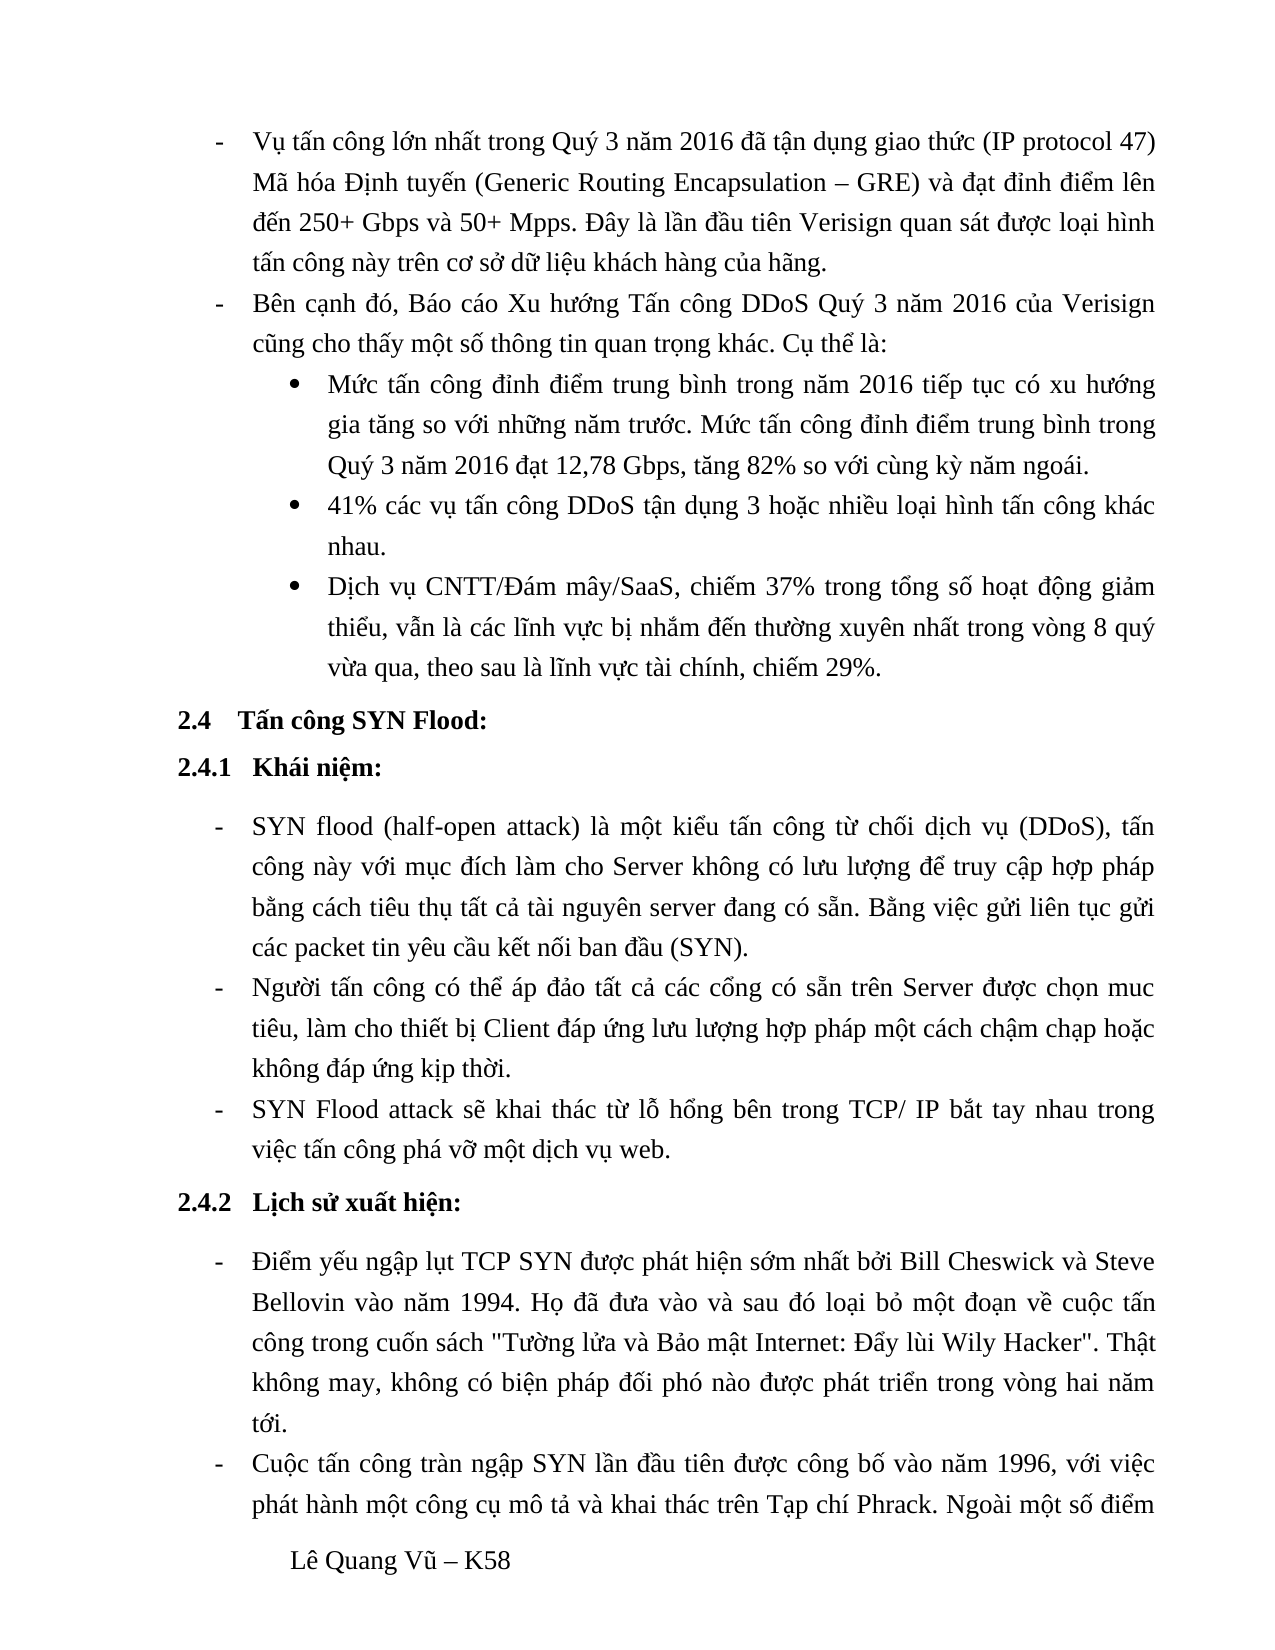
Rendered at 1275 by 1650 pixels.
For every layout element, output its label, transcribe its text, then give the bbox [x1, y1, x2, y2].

subtitle Lịch sử xuất hiện: [177, 1186, 1157, 1217]
list Điểm yếu ngập lụt TCP SYN được phát hiện sớm nhất bởi Bill Cheswick và Steve Bellovin vào năm 1994. Họ đã đưa vào và sau đó loại bỏ một đoạn về cuộc tấn công trong cuốn sách "Tường lửa và Bảo mật Internet: Đẩy lùi Wily Hacker". Thật không may, không có biện pháp đối phó nào được phát triển trong vòng hai năm tới. [214, 1245, 1157, 1438]
list Bên cạnh đó, Báo cáo Xu hướng Tấn công DDoS Quý 3 năm 2016 của Verisign cũng cho thấy một số thông tin quan trọng khác. Cụ thể là: [215, 287, 1157, 358]
list SYN Flood attack sẽ khai thác từ lỗ hổng bên trong TCP/ IP bắt tay nhau trong việc tấn công phá vỡ một dịch vụ web. [214, 1093, 1157, 1164]
list Vụ tấn công lớn nhất trong Quý 3 năm 2016 đã tận dụng giao thức (IP protocol 47) Mã hóa Định tuyến (Generic Routing Encapsulation – GRE) và đạt đỉnh điểm lên đến 250+ Gbps và 50+ Mpps. Đây là lần đầu tiên Verisign quan sát được loại hình tấn công này trên cơ sở dữ liệu khách hàng của hãng. [215, 125, 1157, 278]
subtitle Tấn công SYN Flood: [177, 704, 1157, 735]
list Người tấn công có thể áp đảo tất cả các cổng có sẵn trên Server được chọn muc tiêu, làm cho thiết bị Client đáp ứng lưu lượng hợp pháp một cách chậm chạp hoặc không đáp ứng kịp thời. [214, 971, 1157, 1083]
list SYN flood (half-open attack) là một kiểu tấn công từ chối dịch vụ (DDoS), tấn công này với mục đích làm cho Server không có lưu lượng để truy cập hợp pháp bằng cách tiêu thụ tất cả tài nguyên server đang có sẵn. Bằng việc gửi liên tục gửi các packet tin yêu cầu kết nối ban đầu (SYN). [214, 810, 1157, 962]
subtitle Khái niệm: [177, 751, 1157, 782]
list 41% các vụ tấn công DDoS tận dụng 3 hoặc nhiều loại hình tấn công khác nhau. [290, 489, 1157, 561]
list Mức tấn công đỉnh điểm trung bình trong năm 2016 tiếp tục có xu hướng gia tăng so với những năm trước. Mức tấn công đỉnh điểm trung bình trong Quý 3 năm 2016 đạt 12,78 Gbps, tăng 82% so với cùng kỳ năm ngoái. [290, 368, 1157, 480]
list Dịch vụ CNTT/Đám mây/SaaS, chiếm 37% trong tổng số hoạt động giảm thiểu, vẫn là các lĩnh vực bị nhắm đến thường xuyên nhất trong vòng 8 quý vừa qua, theo sau là lĩnh vực tài chính, chiếm 29%. [290, 570, 1157, 682]
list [214, 1447, 1157, 1519]
